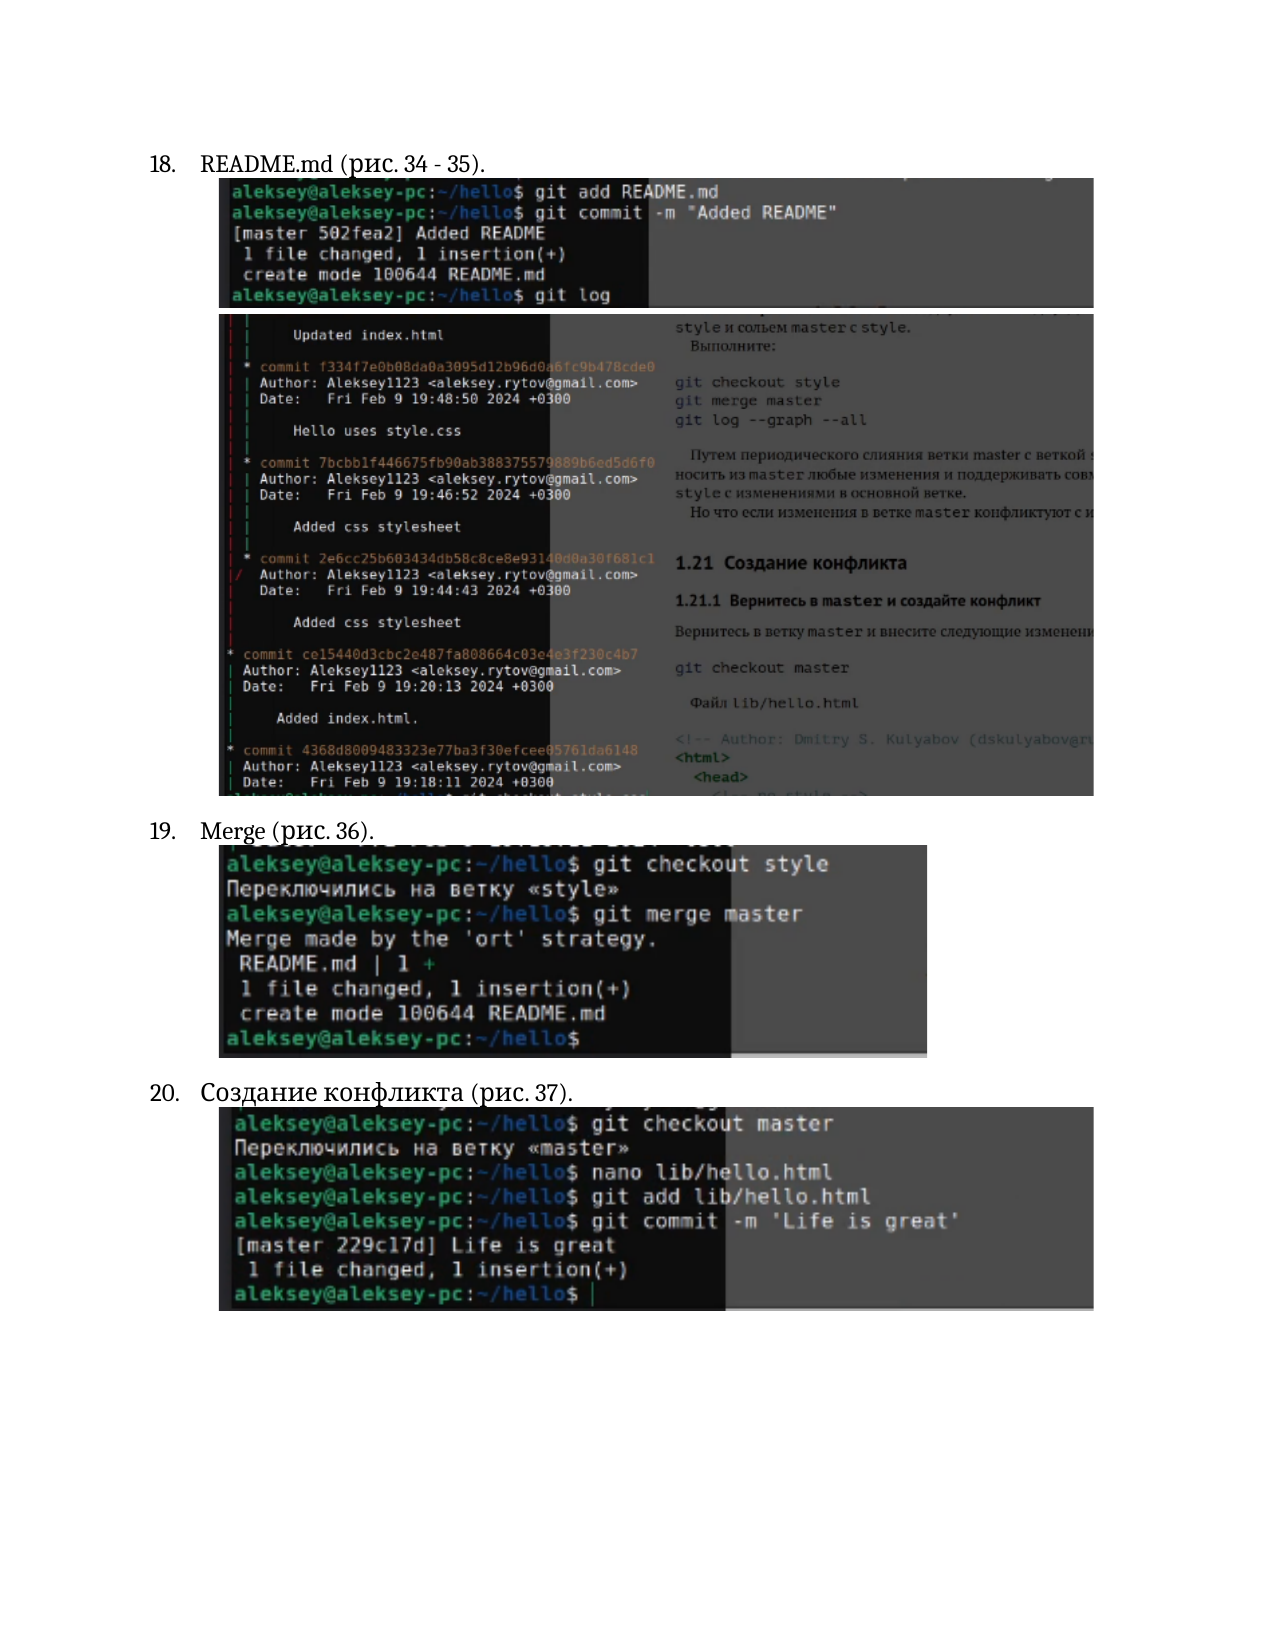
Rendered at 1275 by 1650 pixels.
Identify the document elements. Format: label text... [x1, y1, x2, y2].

picture [218, 178, 1094, 308]
picture [218, 845, 928, 1058]
picture [218, 1107, 1094, 1311]
picture [218, 314, 1094, 796]
